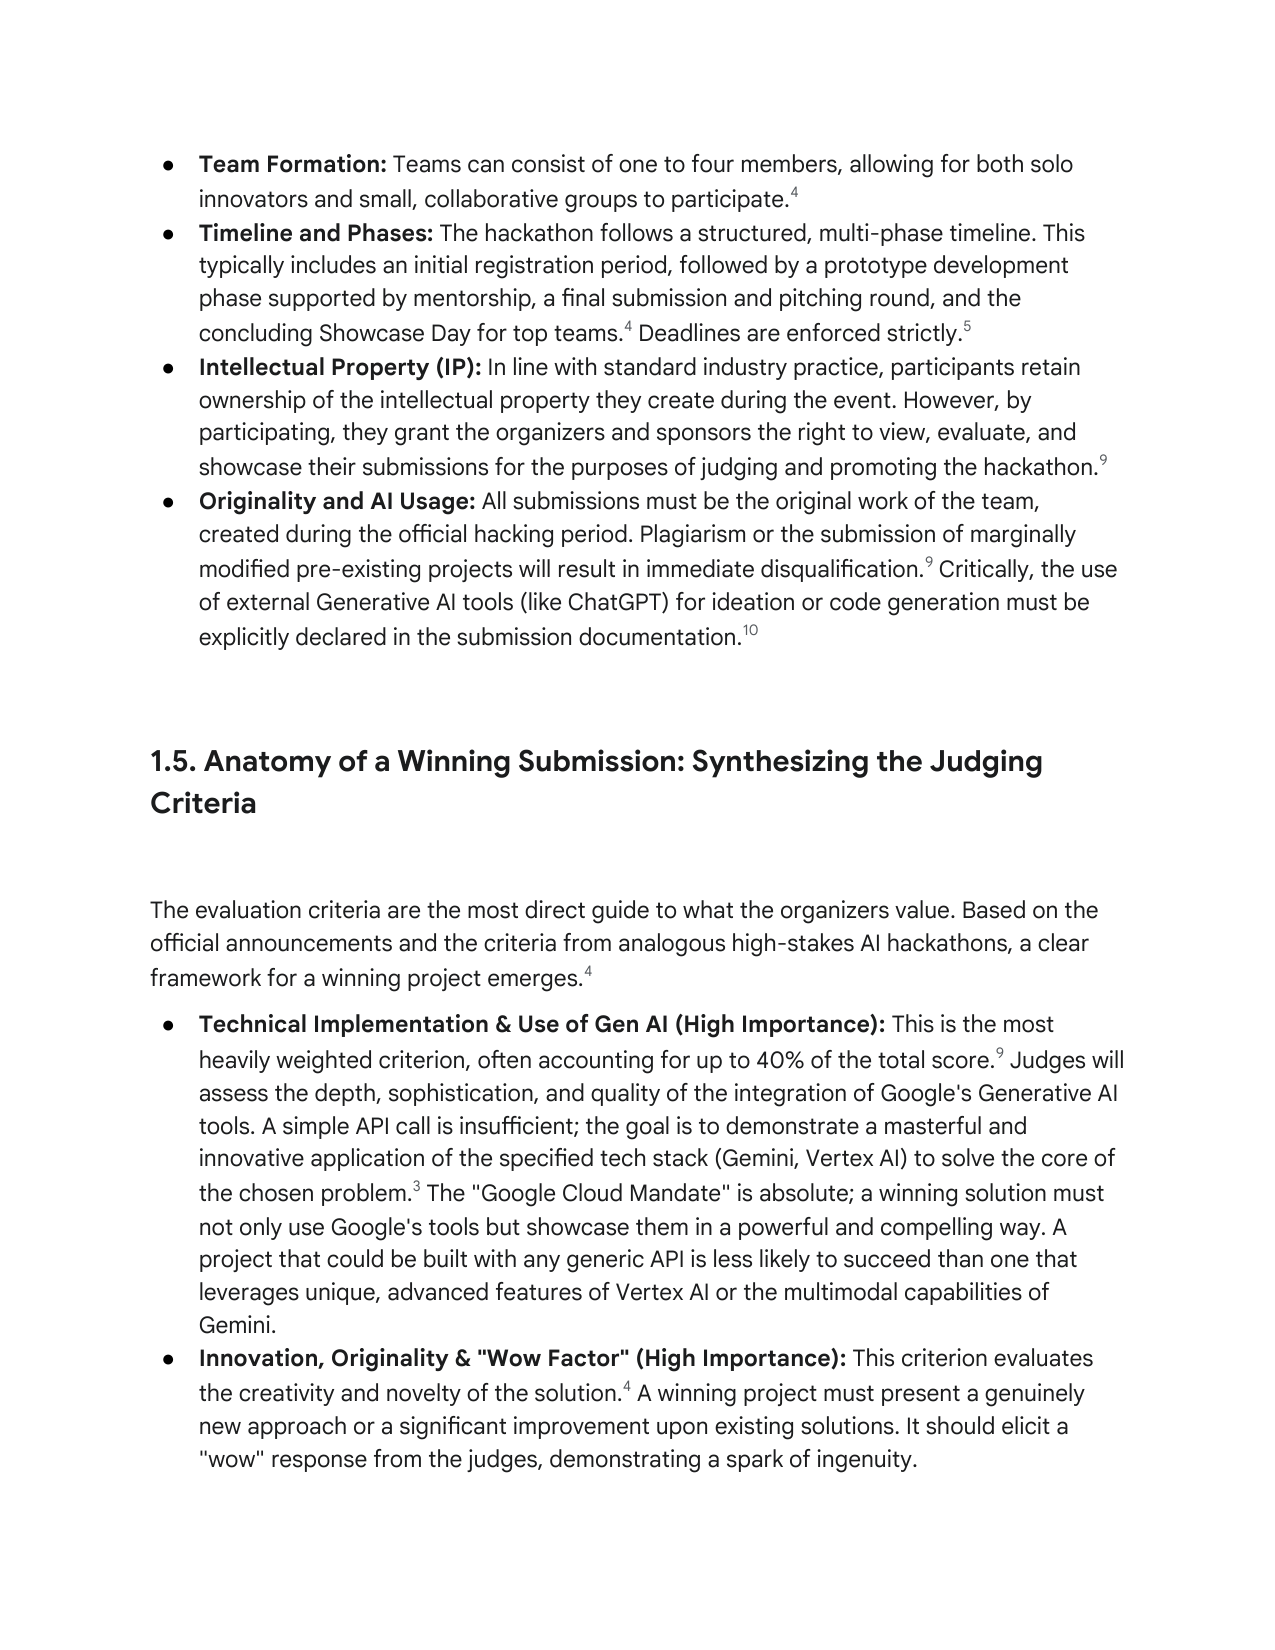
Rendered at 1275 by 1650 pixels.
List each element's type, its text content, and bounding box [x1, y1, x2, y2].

subtitle 1.5. Anatomy of a Winning Submission: Synthesizing the Judging Criteria [150, 743, 1125, 821]
list Originality and AI Usage: All submissions must be the original work of the team, created during the official hacking period. Plagiarism or the submission of marginally modified pre-existing projects will result in immediate disqualification.9 Critically, the use of external Generative AI tools (like ChatGPT) for ideation or code generation must be explicitly declared in the submission documentation.10 [161, 487, 1125, 653]
list Innovation, Originality & "Wow Factor" (High Importance): This criterion evaluates the creativity and novelty of the solution.4 A winning project must present a genuinely new approach or a significant improvement upon existing solutions. It should elicit a "wow" response from the judges, demonstrating a spark of ingenuity. [161, 1344, 1125, 1474]
list Intellectual Property (IP): In line with standard industry practice, participants retain ownership of the intellectual property they create during the event. However, by participating, they grant the organizers and sponsors the right to view, evaluate, and showcase their submissions for the purposes of judging and promoting the hackathon.9 [161, 353, 1125, 483]
list Timeline and Phases: The hackathon follows a structured, multi-phase timeline. This typically includes an initial registration period, followed by a prototype development phase supported by mentorship, a final submission and pitching round, and the concluding Showcase Day for top teams.4 Deadlines are enforced strictly.5 [161, 219, 1125, 349]
text The evaluation criteria are the most direct guide to what the organizers value. Based on the official announcements and the criteria from analogous high-stakes AI hackathons, a clear framework for a winning project emerges.4 [150, 897, 1125, 994]
list Team Formation: Teams can consist of one to four members, allowing for both solo innovators and small, collaborative groups to participate.4 [161, 150, 1125, 214]
list Technical Implementation & Use of Gen AI (High Importance): This is the most heavily weighted criterion, often accounting for up to 40% of the total score.9 Judges will assess the depth, sophistication, and quality of the integration of Google's Generative AI tools. A simple API call is insufficient; the goal is to demonstrate a masterful and innovative application of the specified tech stack (Gemini, Vertex AI) to solve the core of the chosen problem.3 The "Google Cloud Mandate" is absolute; a winning solution must not only use Google's tools but showcase them in a powerful and compelling way. A project that could be built with any generic API is less likely to succeed than one that leverages unique, advanced features of Vertex AI or the multimodal capabilities of Gemini. [161, 1011, 1125, 1340]
